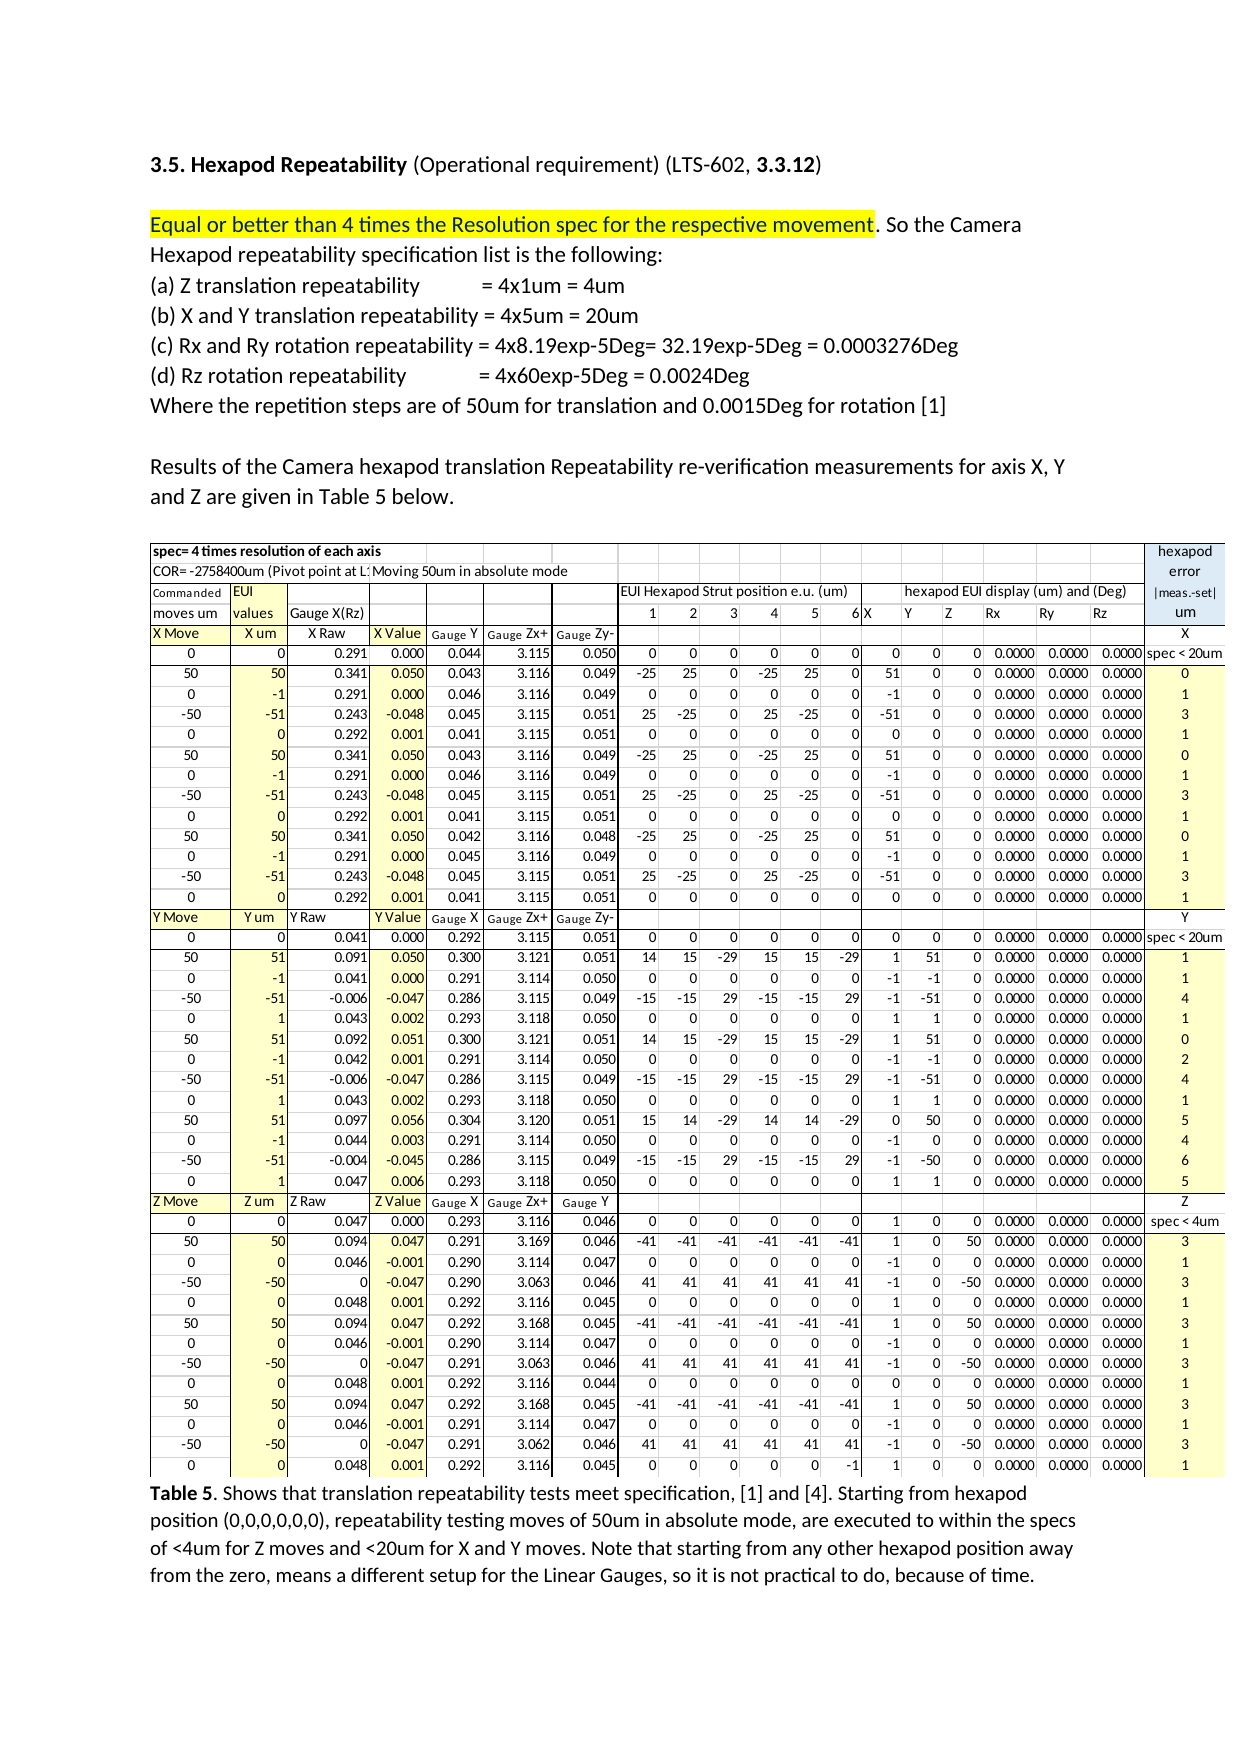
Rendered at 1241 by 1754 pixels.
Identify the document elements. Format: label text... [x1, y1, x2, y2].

text (d) Rz rotation repeatability = 4x60exp-5Deg = 0.0024Deg [150, 361, 1090, 389]
text (c) Rx and Ry rotation repeatability = 4x8.19exp-5Deg= 32.19exp-5Deg = 0.0003276Deg [150, 331, 1090, 359]
text (a) Z translation repeatability = 4x1um = 4um [150, 271, 1090, 299]
text Table 5. Shows that translation repeatability tests meet specification, [1] and [4]. Starting from hexapod position (0,0,0,0,0,0), repeatability testing moves of 50um in absolute mode, are executed to within the specs of <4um for Z moves and <20um for X and Y moves. Note that starting from any other hexapod position away from the zero, means a different setup for the Linear Gauges, so it is not practical to do, because of time. [150, 1480, 1090, 1588]
text 3.5. Hexapod Repeatability (Operational requirement) (LTS-602, 3.3.12) [150, 150, 1090, 178]
text Equal or better than 4 times the Resolution spec for the respective movement. So the Camera Hexapod repeatability specification list is the following: [150, 210, 1090, 269]
text (b) X and Y translation repeatability = 4x5um = 20um [150, 301, 1090, 329]
text Results of the Camera hexapod translation Repeatability re-verification measurements for axis X, Y and Z are given in Table 5 below. [150, 452, 1090, 510]
text Where the repetition steps are of 50um for translation and 0.0015Deg for rotation [1] [150, 392, 1090, 420]
